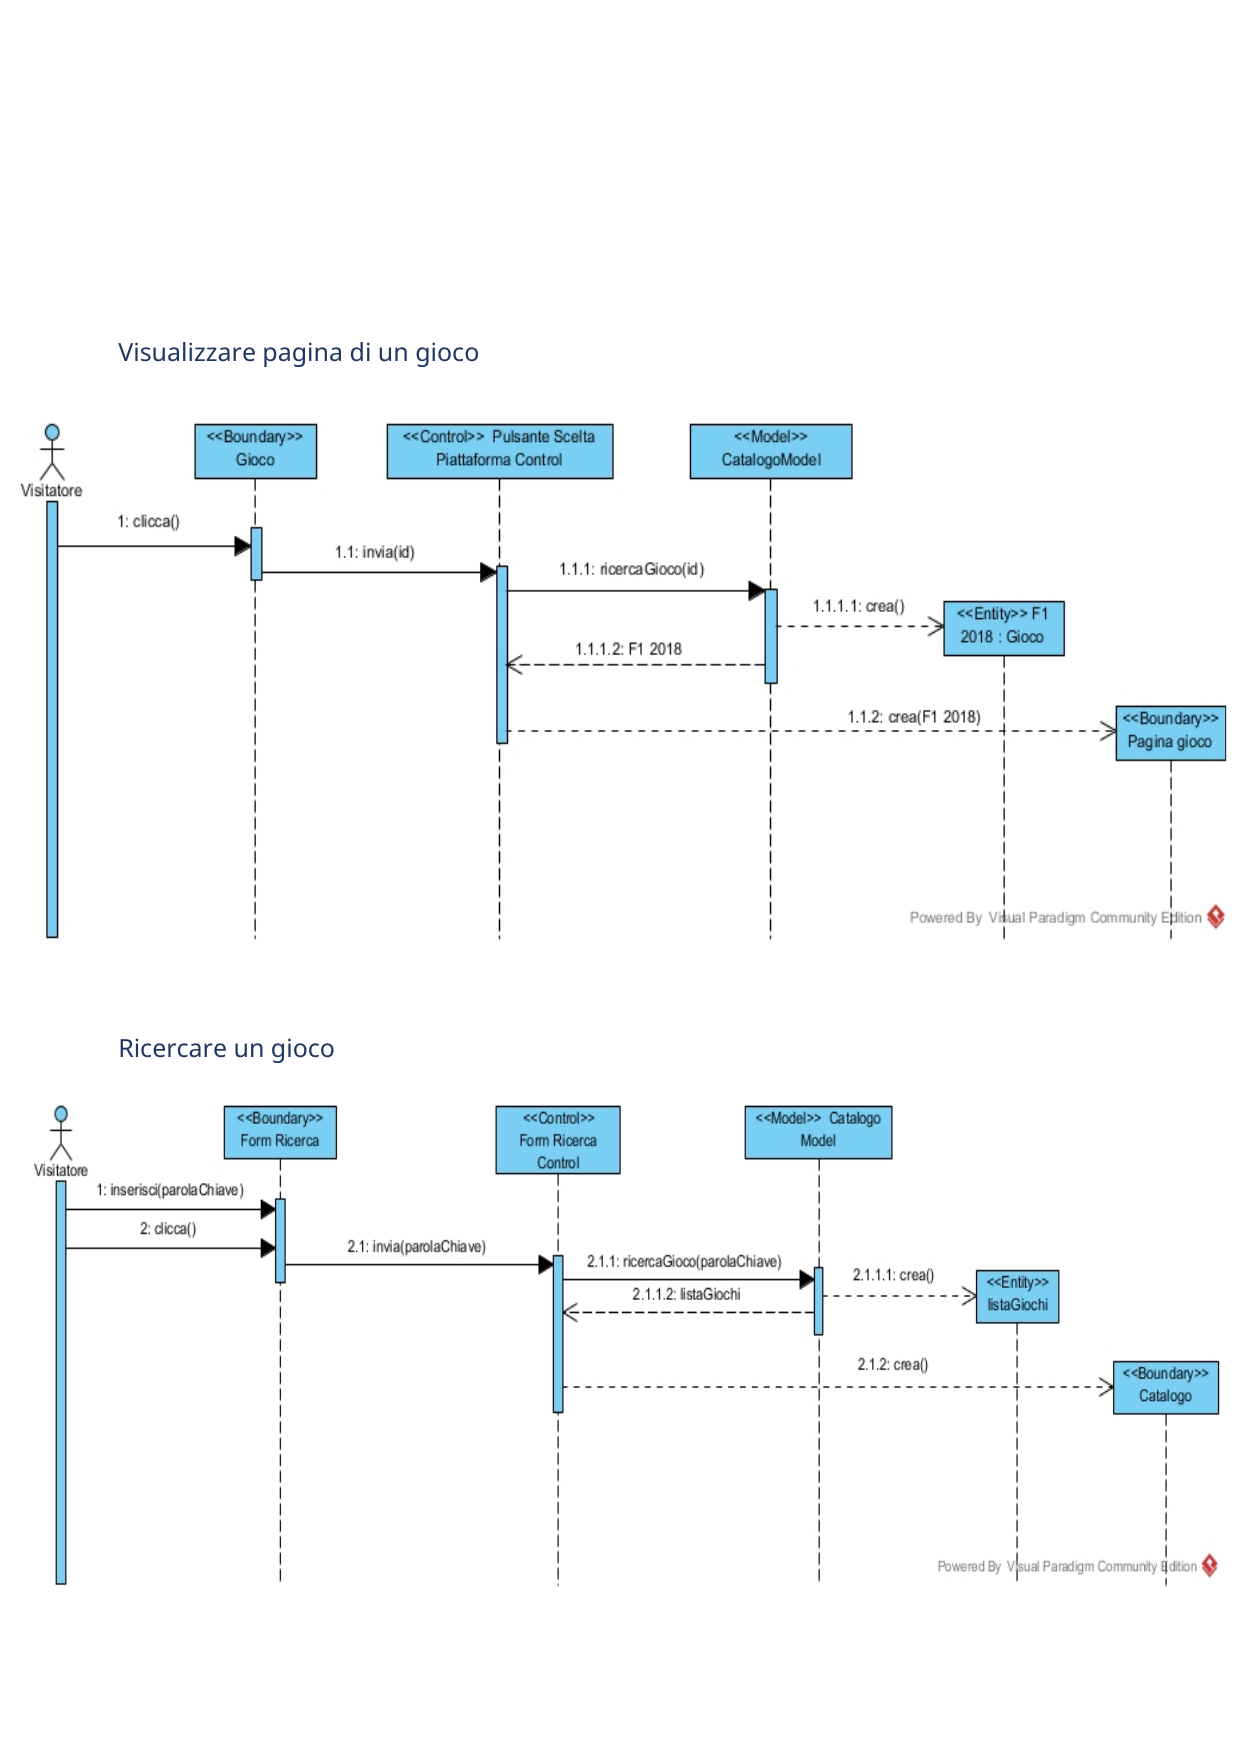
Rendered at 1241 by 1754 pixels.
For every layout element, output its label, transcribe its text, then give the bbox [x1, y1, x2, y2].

picture [20, 1103, 1220, 1588]
subtitle Visualizzare pagina di un gioco [118, 335, 1122, 369]
picture [5, 422, 1228, 940]
subtitle Ricercare un gioco [118, 1030, 1122, 1064]
